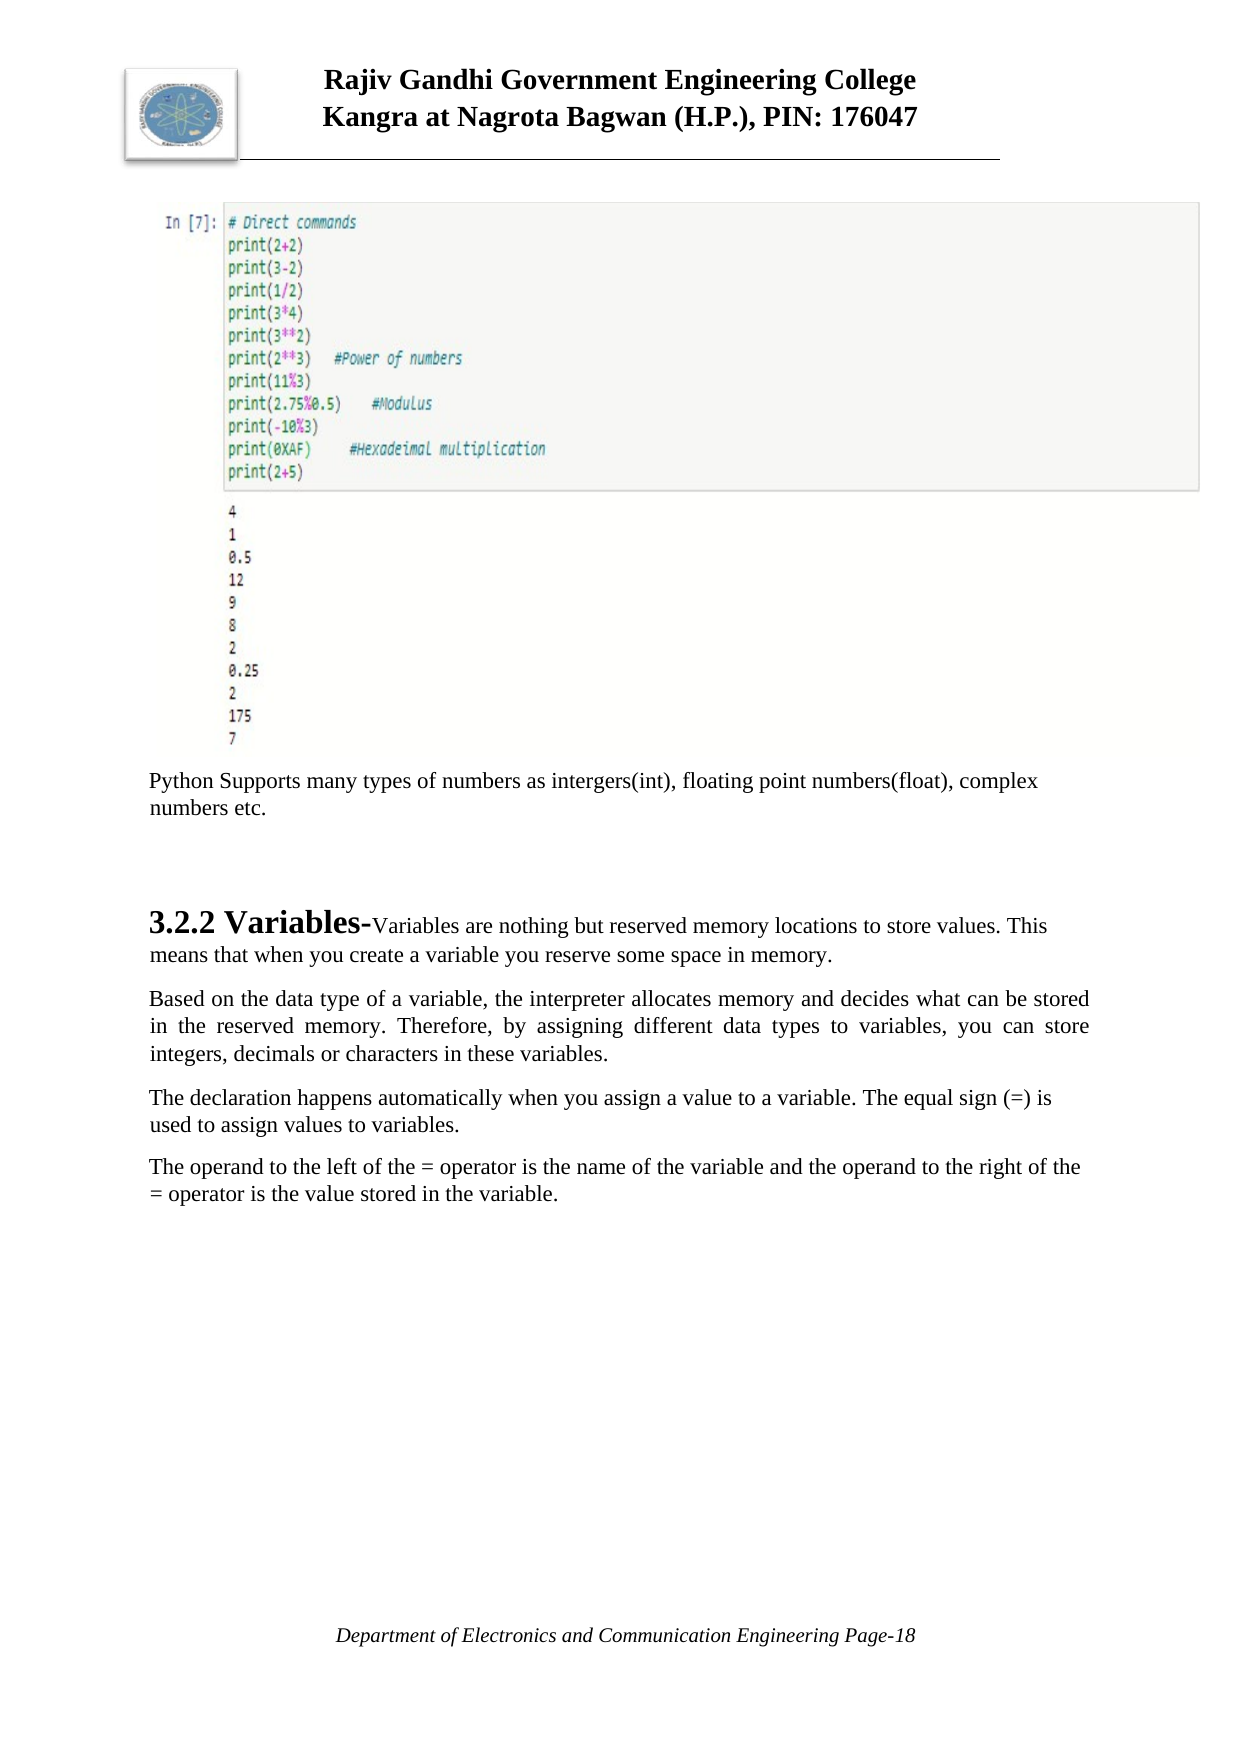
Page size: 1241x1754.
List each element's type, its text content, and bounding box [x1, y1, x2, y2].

text Based on the data type of a variable, the interpreter allocates memory and decides what can be stored in the reserved memory. Therefore, by assigning different data types to variables, you can store integers, decimals or characters in these variables. [148, 986, 1091, 1066]
picture [156, 202, 1201, 757]
text The operand to the left of the = operator is the name of the variable and the operand to the right of the = operator is the value stored in the variable. [148, 1153, 1092, 1206]
text Python Supports many types of numbers as intergers(int), floating point numbers(float), complex numbers etc. [148, 767, 1092, 821]
picture [115, 62, 247, 173]
text 3.2.2 Variables-Variables are nothing but reserved memory locations to store values. This means that when you create a variable you reserve some space in memory. [148, 902, 1092, 968]
text The declaration happens automatically when you assign a value to a variable. The equal sign (=) is used to assign values to variables. [148, 1084, 1092, 1138]
